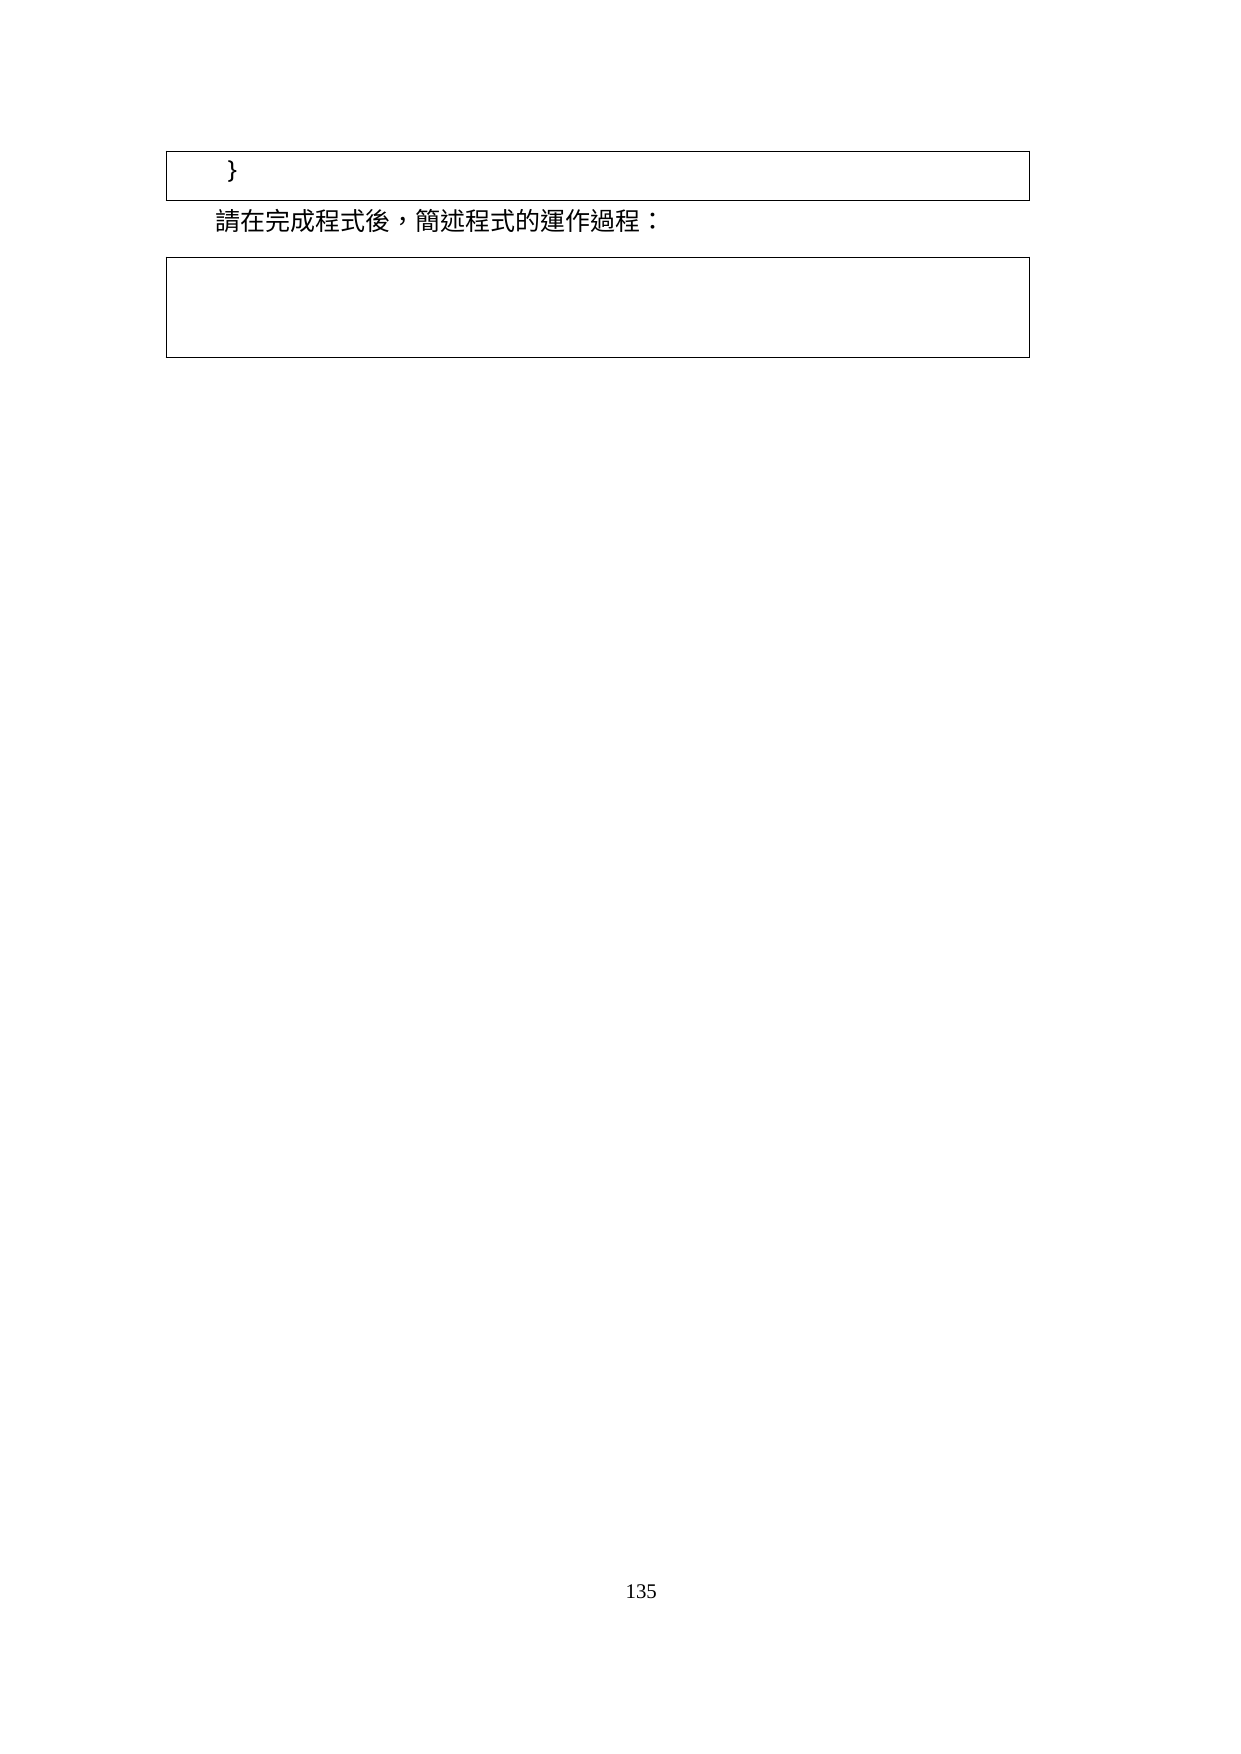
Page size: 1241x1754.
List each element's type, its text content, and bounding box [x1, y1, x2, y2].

table_header [167, 258, 1029, 357]
text 請在完成程式後，簡述程式的運作過程： [165, 201, 1075, 238]
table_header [167, 152, 1029, 200]
